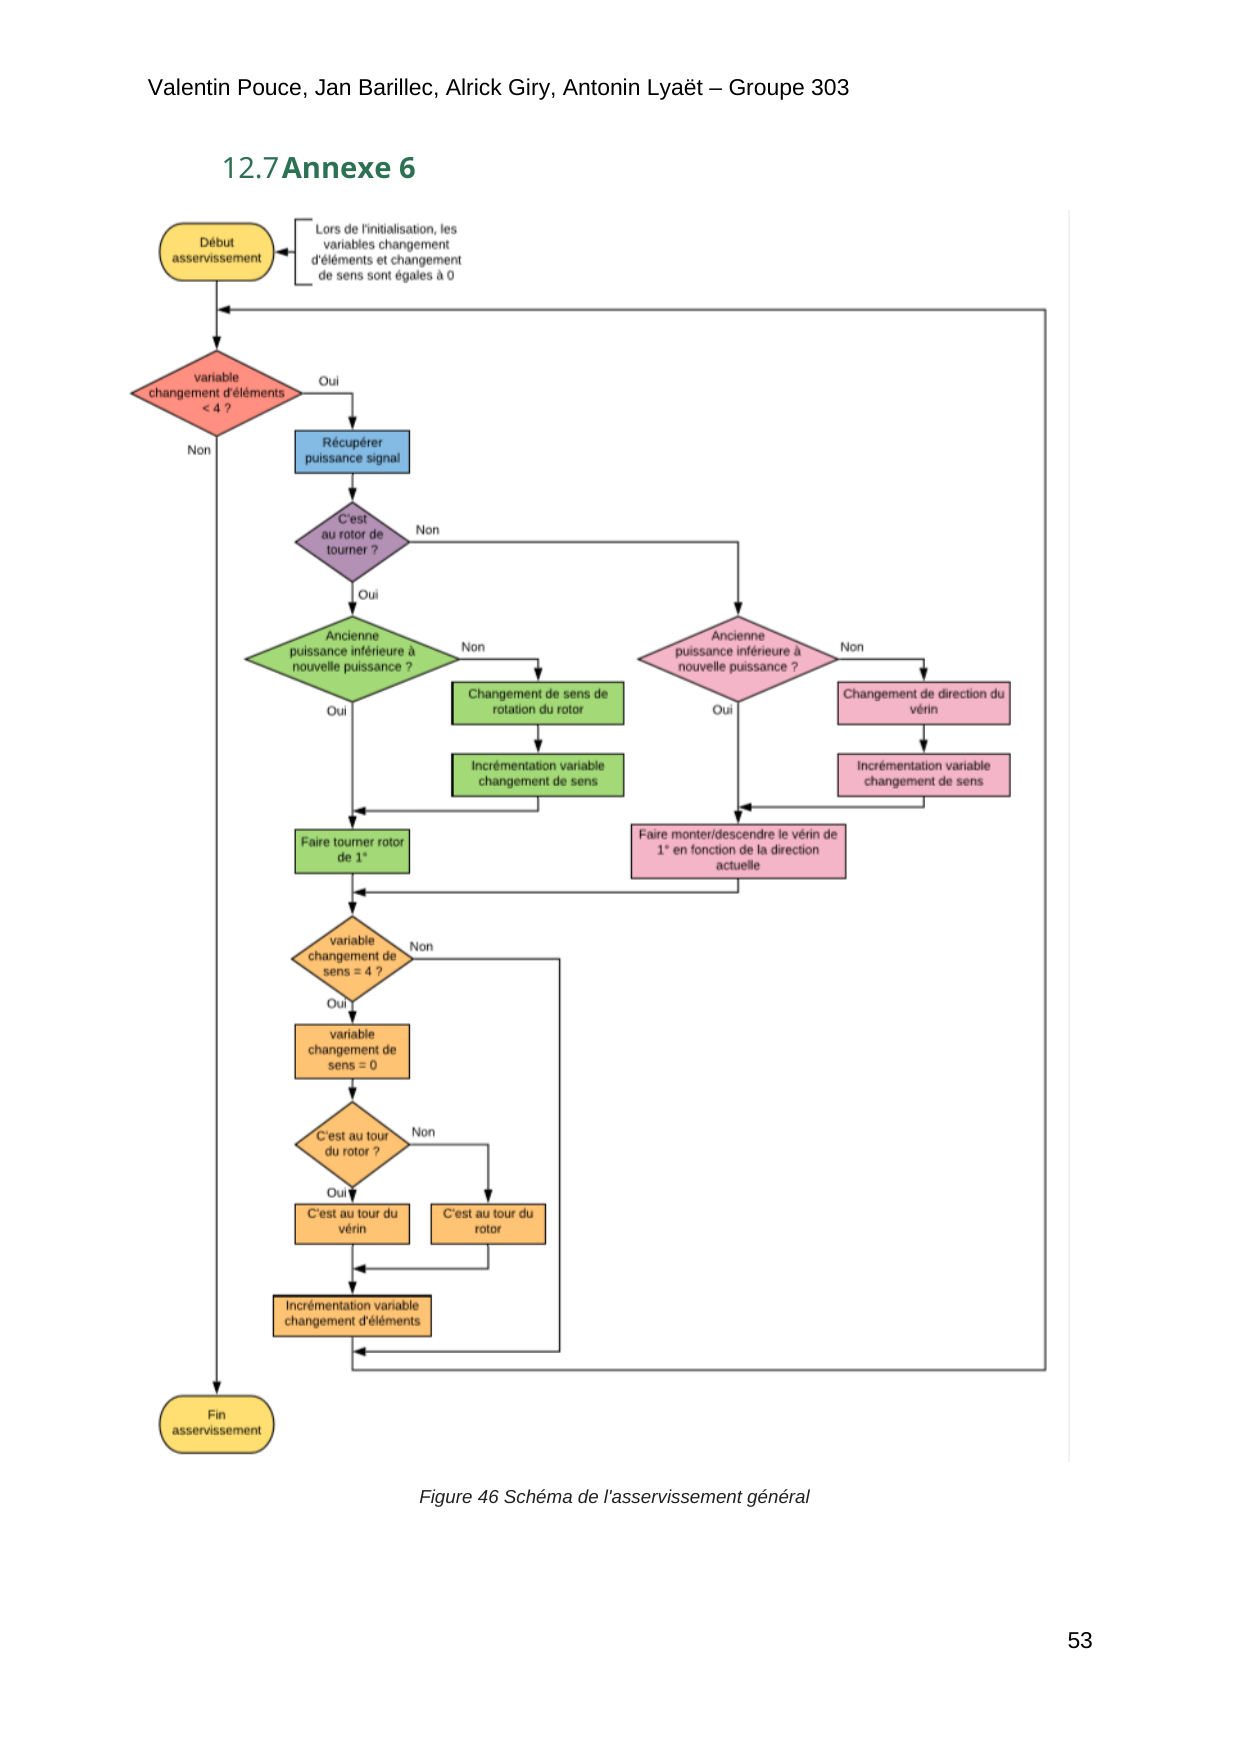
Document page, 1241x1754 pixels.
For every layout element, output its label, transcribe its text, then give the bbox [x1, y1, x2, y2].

picture [124, 210, 1070, 1462]
subtitle Annexe 6 [221, 148, 1093, 187]
